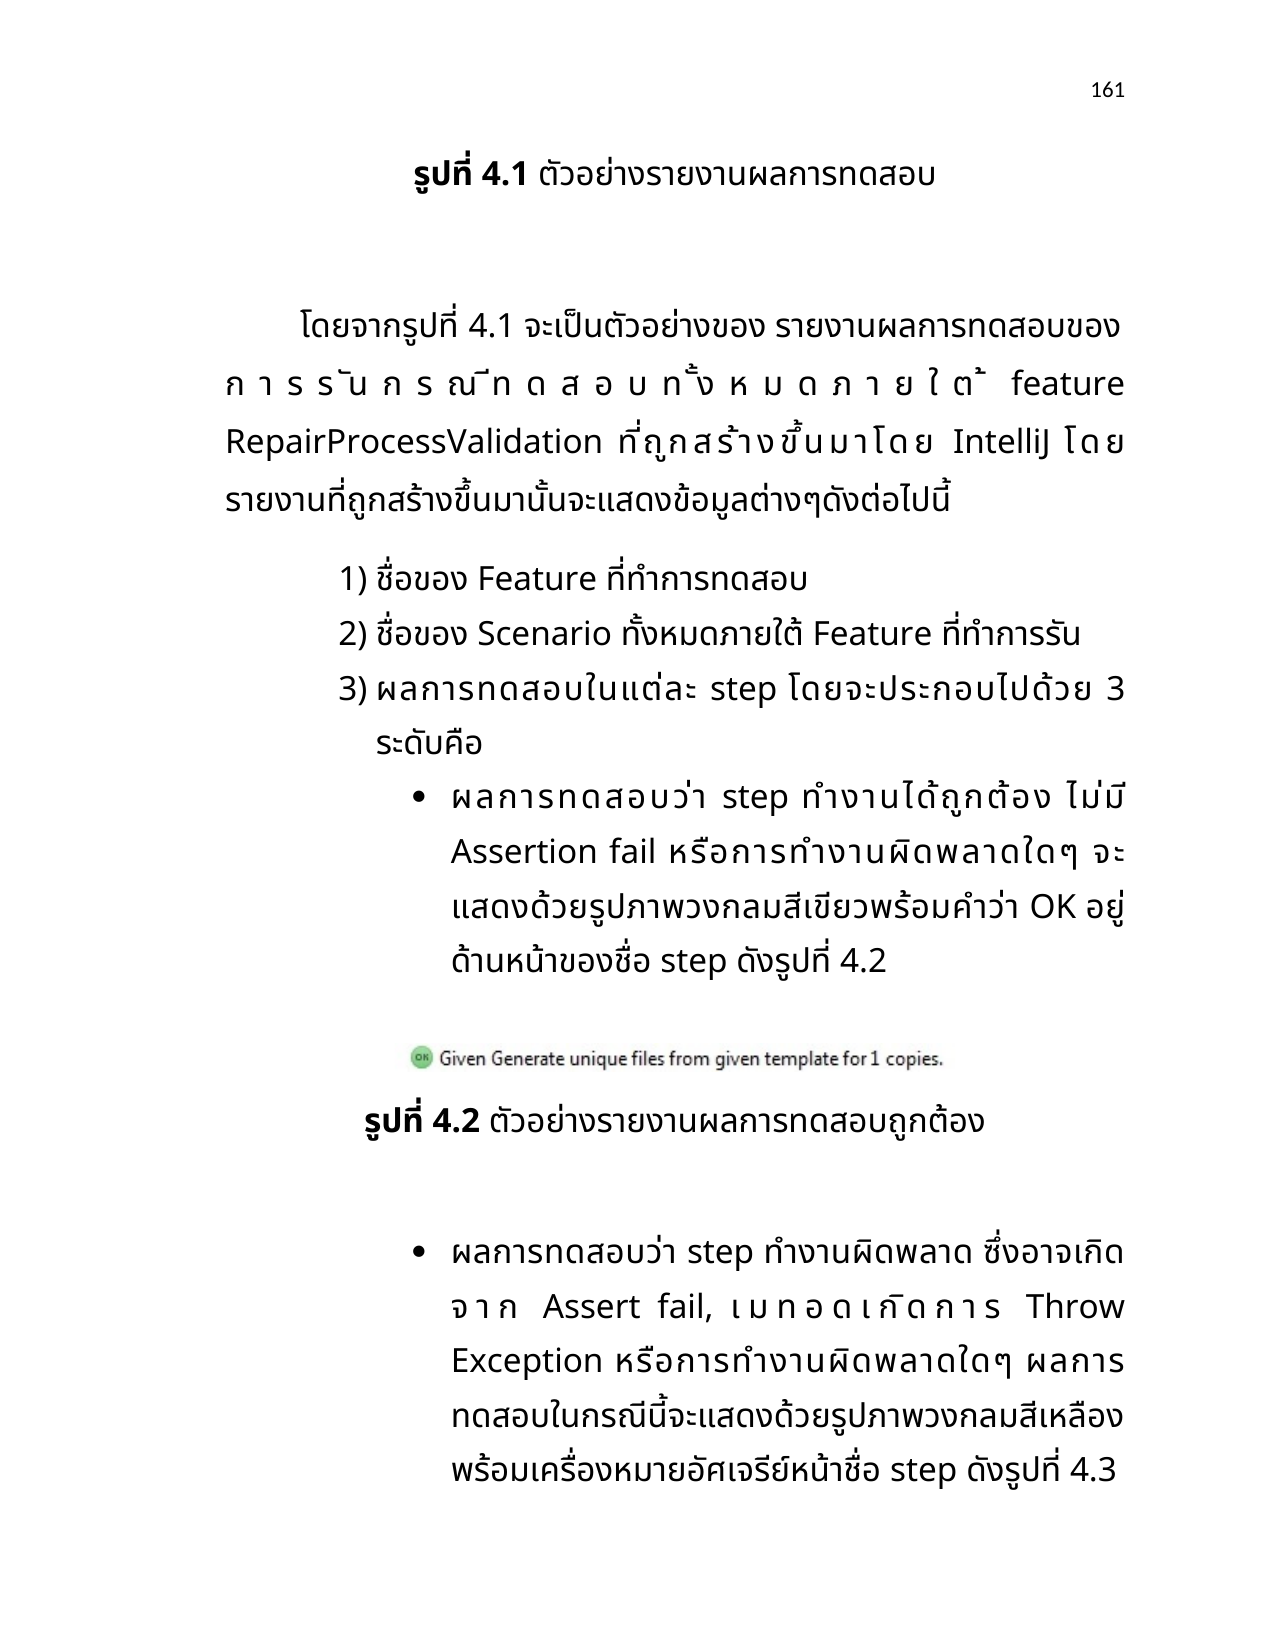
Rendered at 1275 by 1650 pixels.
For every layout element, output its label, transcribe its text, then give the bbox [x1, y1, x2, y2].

list ชื่อของ Scenario ทั้งหมดภายใต้ Feature ที่ทำการรัน [338, 610, 1125, 660]
list ชื่อของ Feature ที่ทำการทดสอบ [338, 555, 1125, 606]
text โดยจากรูปที่ 4.1 จะเป็นตัวอย่างของ รายงานผลการทดสอบของการรันกรณีทดสอบทั้งหมดภายใต้ feature RepairProcessValidation ที่ถูกสร้างขึ้นมาโดย IntelliJ โดยรายงานที่ถูกสร้างขึ้นมานั้นจะแสดงข้อมูลต่างๆดังต่อไปนี้ [225, 302, 1125, 527]
picture [394, 1043, 956, 1072]
text รูปที่ 4.1 ตัวอย่างรายงานผลการทดสอบ [225, 150, 1125, 201]
list ผลการทดสอบว่า step ทำงานได้ถูกต้อง ไม่มี Assertion fail หรือการทำงานผิดพลาดใดๆ จะแสดงด้วยรูปภาพวงกลมสีเขียวพร้อมคำว่า OK อยู่ด้านหน้าของชื่อ step ดังรูปที่ 4.2 [413, 773, 1125, 988]
text รูปที่ 4.2 ตัวอย่างรายงานผลการทดสอบถูกต้อง [225, 1097, 1125, 1147]
list ผลการทดสอบว่า step ทำงานผิดพลาด ซึ่งอาจเกิดจาก Assert fail, เมทอดเกิดการ Throw Exception หรือการทำงานผิดพลาดใดๆ ผลการทดสอบในกรณีนี้จะแสดงด้วยรูปภาพวงกลมสีเหลืองพร้อมเครื่องหมายอัศเจรีย์หน้าชื่อ step ดังรูปที่ 4.3 [413, 1228, 1125, 1497]
list ผลการทดสอบในแต่ละ step โดยจะประกอบไปด้วย 3 ระดับคือ [338, 664, 1125, 769]
